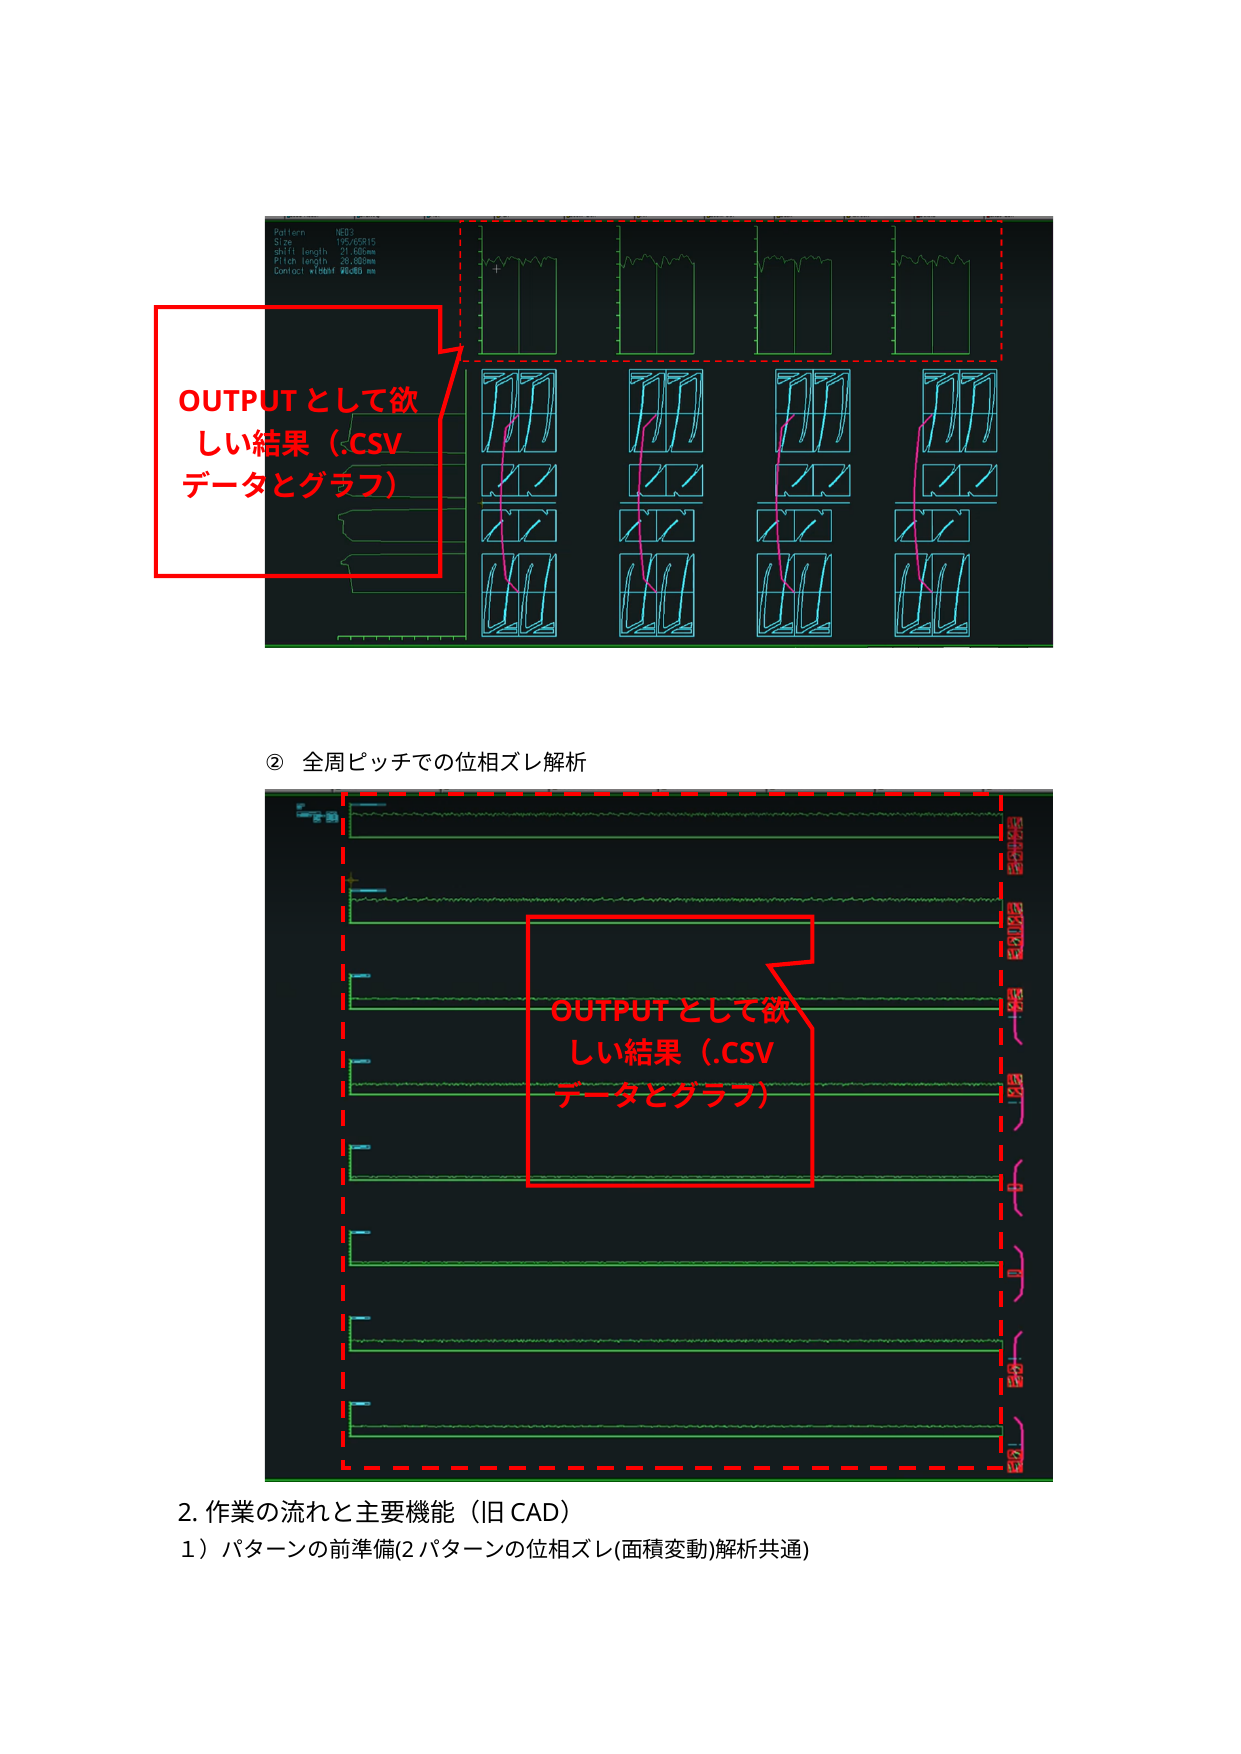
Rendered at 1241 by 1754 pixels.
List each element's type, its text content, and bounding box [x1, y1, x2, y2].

picture [264, 216, 1054, 648]
subtitle 2. 作業の流れと主要機能（旧CAD） [177, 1492, 1063, 1529]
list 全周ピッチでの位相ズレ解析 [265, 742, 1063, 779]
picture [264, 310, 457, 573]
picture [264, 789, 1053, 1482]
text １）パターンの前準備(2パターンの位相ズレ(面積変動)解析共通) [177, 1529, 1063, 1567]
